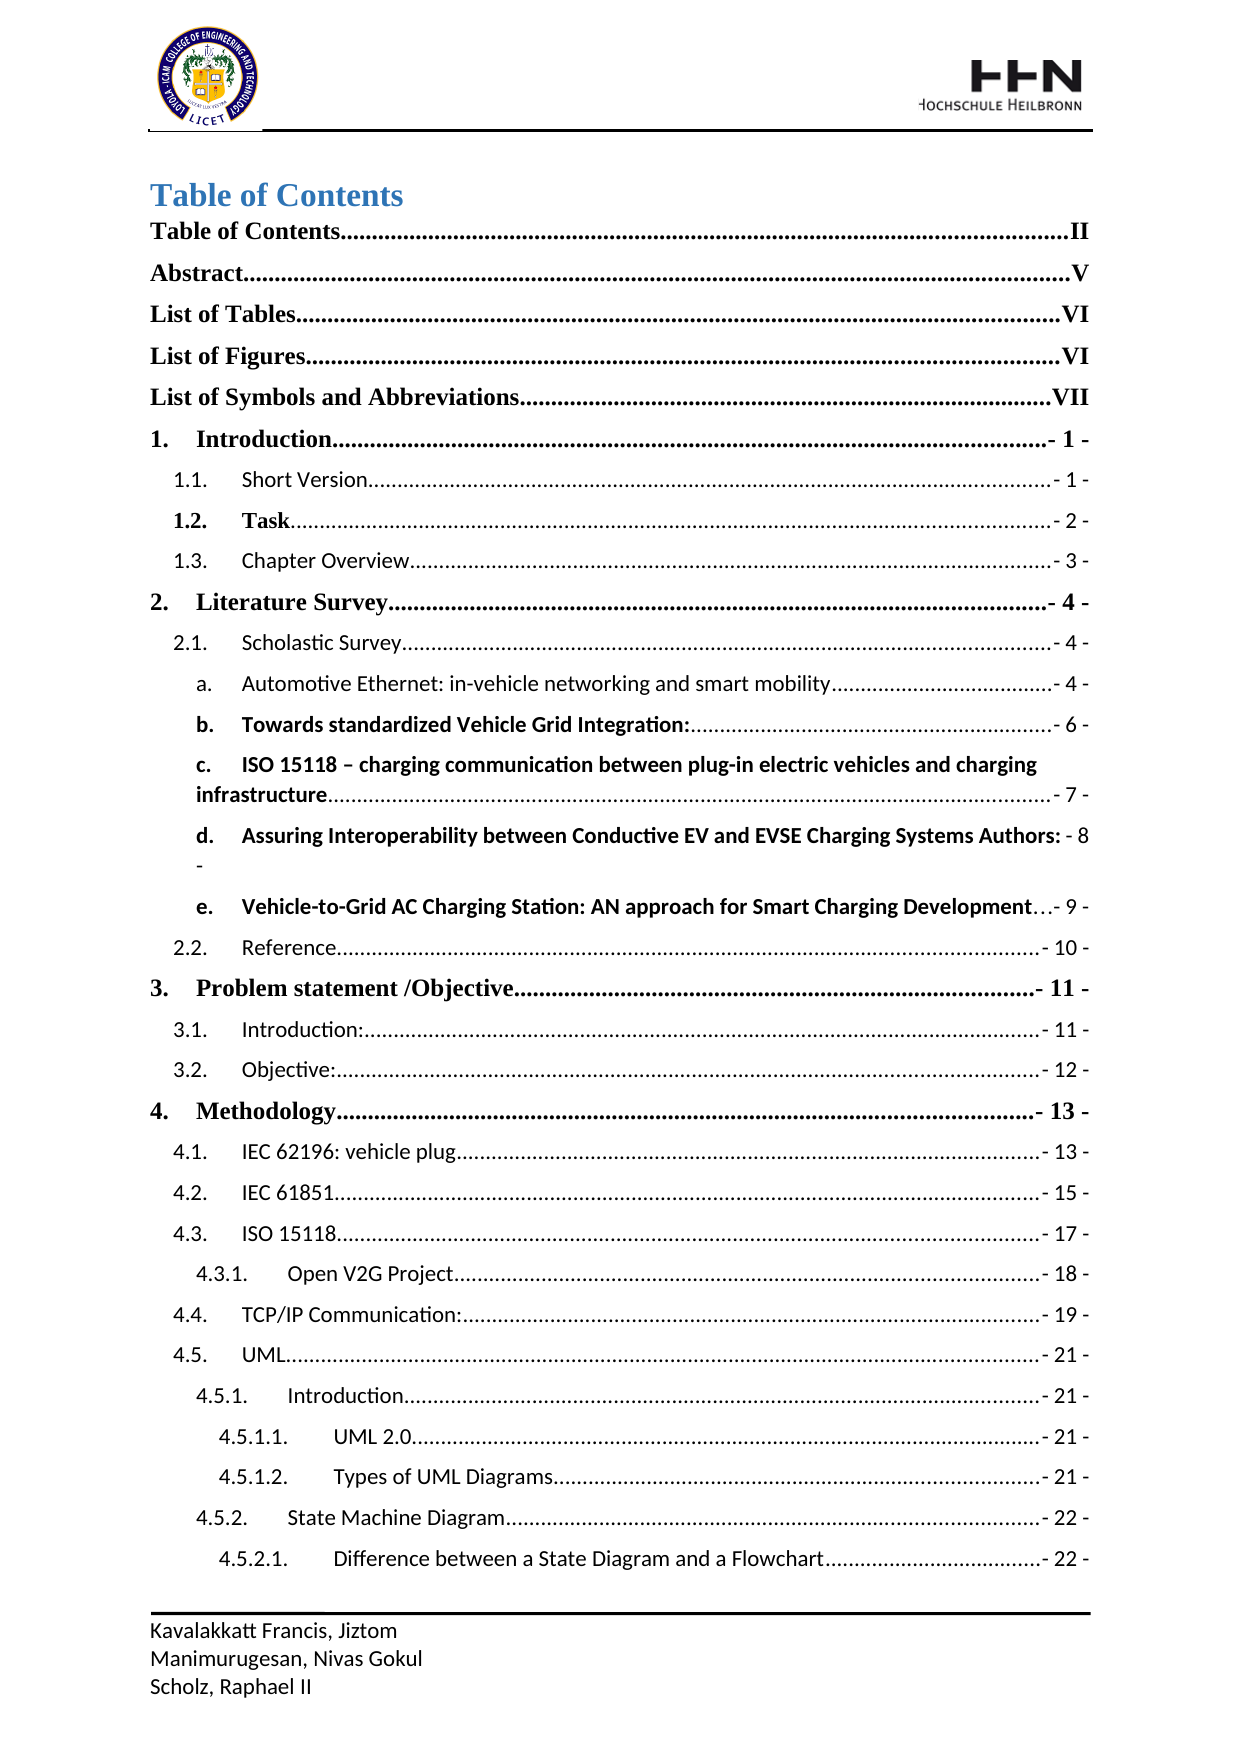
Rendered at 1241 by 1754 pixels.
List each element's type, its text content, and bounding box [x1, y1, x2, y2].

text 4.2. IEC 61851 - 15 - [173, 1178, 1090, 1206]
text 4.5.1. Introduction - 21 - [196, 1381, 1090, 1409]
text e. Vehicle-to-Grid AC Charging Station: AN approach for Smart Charging Development - 9 - [196, 892, 1090, 920]
text 4.5.1.2. Types of UML Diagrams - 21 - [219, 1462, 1090, 1490]
text List of Tables VI [150, 299, 1090, 328]
text 1.3. Chapter Overview - 3 - [173, 546, 1090, 574]
text a. Automotive Ethernet: in-vehicle networking and smart mobility - 4 - [196, 669, 1090, 697]
subtitle Table of Contents [150, 175, 1090, 213]
text 4.1. IEC 62196: vehicle plug - 13 - [173, 1137, 1090, 1165]
picture [150, 18, 263, 131]
text List of Figures VI [150, 341, 1090, 369]
text d. Assuring Interoperability between Conductive EV and EVSE Charging Systems Authors: - 8 - [196, 821, 1090, 879]
text 3. Problem statement /Objective - 11 - [150, 973, 1090, 1002]
text 1.2. Task - 2 - [173, 506, 1090, 534]
text c. ISO 15118 – charging communication between plug-in electric vehicles and charging infrastructure - 7 - [196, 750, 1090, 808]
text 3.2. Objective: - 12 - [173, 1055, 1090, 1083]
text 2.1. Scholastic Survey - 4 - [173, 628, 1090, 656]
text 4.4. TCP/IP Communication: - 19 - [173, 1300, 1090, 1328]
text 4. Methodology - 13 - [150, 1096, 1090, 1125]
text 4.3. ISO 15118 - 17 - [173, 1219, 1090, 1247]
text 4.5.2.1. Difference between a State Diagram and a Flowchart - 22 - [219, 1544, 1090, 1572]
text 4.5.1.1. UML 2.0 - 21 - [219, 1422, 1090, 1450]
text 4.5.2. State Machine Diagram - 22 - [196, 1503, 1090, 1531]
text b. Towards standardized Vehicle Grid Integration: - 6 - [196, 710, 1090, 738]
text Table of Contents II [150, 216, 1090, 245]
text Abstract V [150, 258, 1090, 287]
text 2.2. Reference - 10 - [173, 933, 1090, 961]
text 4.3.1. Open V2G Project - 18 - [196, 1259, 1090, 1287]
text 4.5. UML - 21 - [173, 1341, 1090, 1368]
text 1. Introduction - 1 - [150, 424, 1090, 452]
text 2. Literature Survey - 4 - [150, 587, 1090, 616]
text List of Symbols and Abbreviations VII [150, 382, 1090, 411]
text 3.1. Introduction: - 11 - [173, 1015, 1090, 1043]
text 1.1. Short Version - 1 - [173, 465, 1090, 493]
picture [917, 60, 1083, 111]
